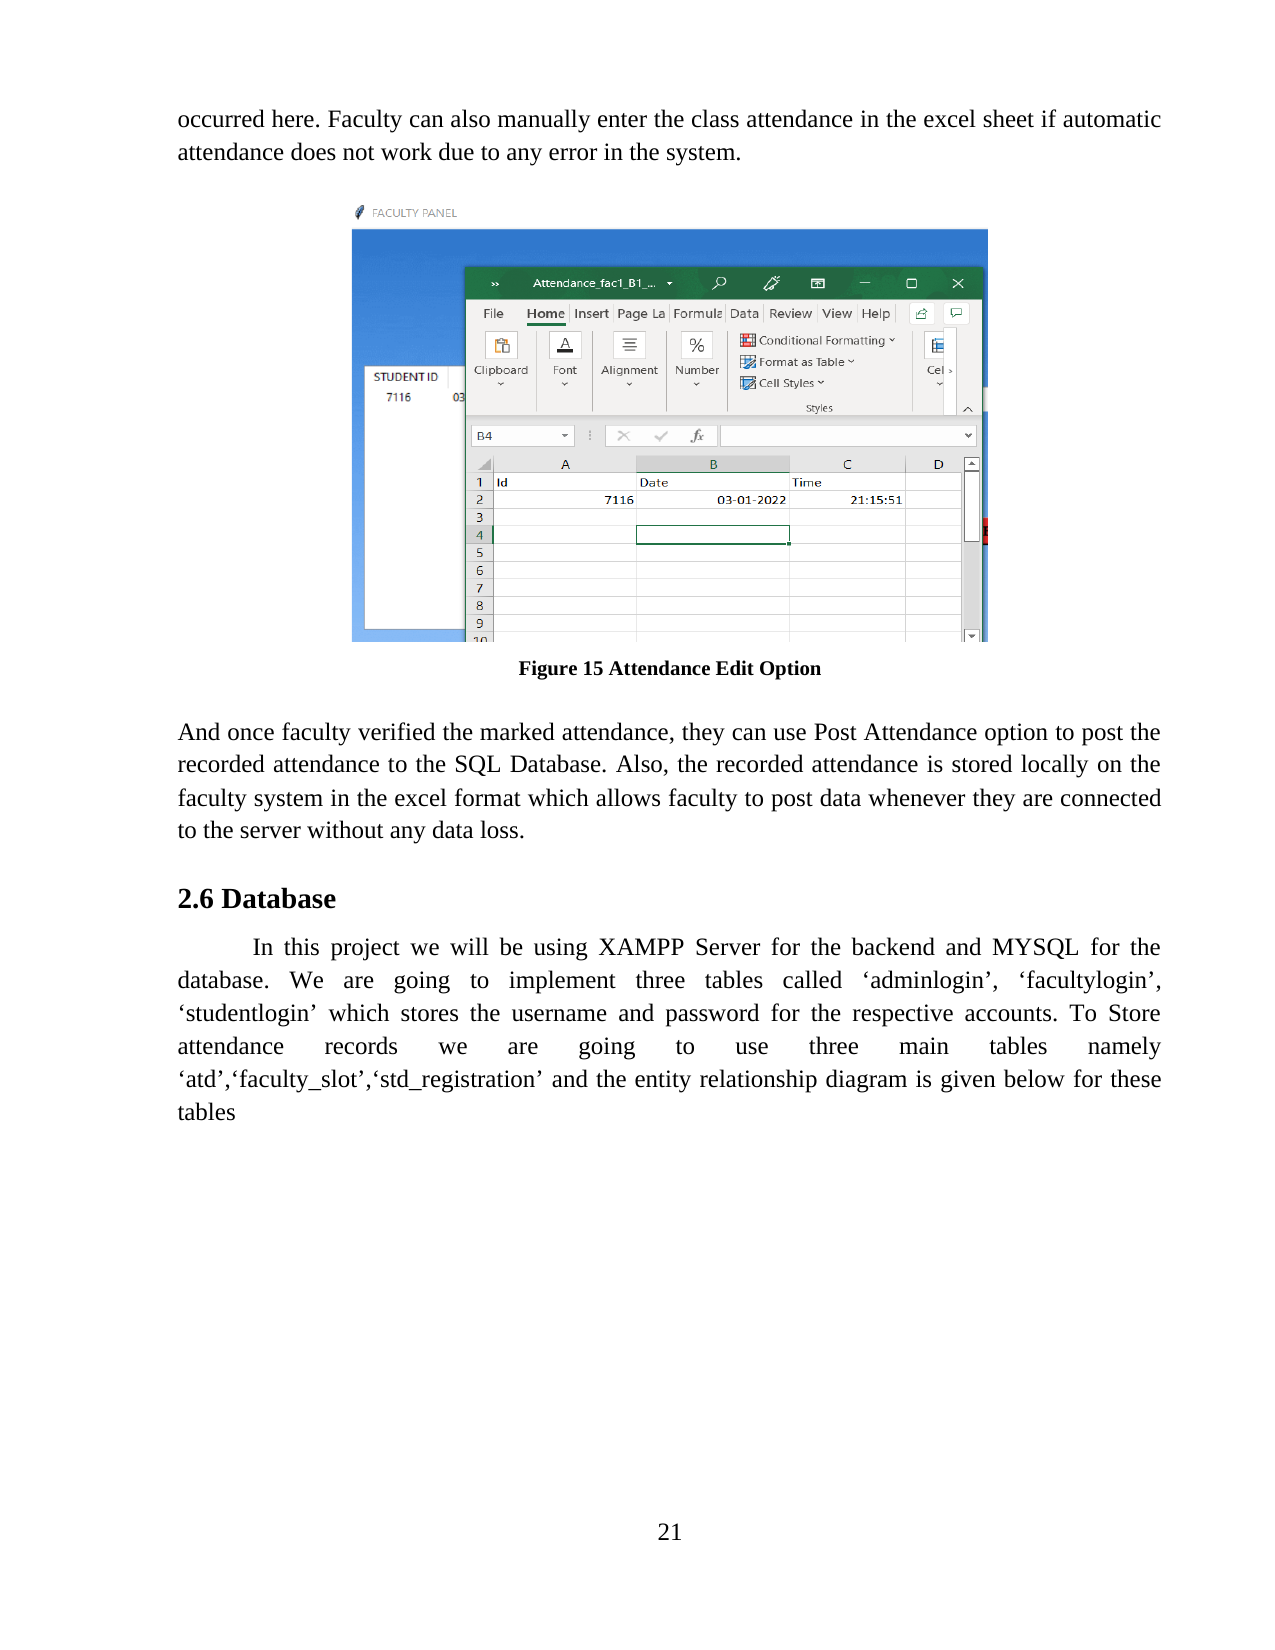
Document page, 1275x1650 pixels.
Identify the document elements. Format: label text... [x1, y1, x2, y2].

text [177, 104, 1162, 166]
text Figure 15 Attendance Edit Option [177, 656, 1162, 680]
text And once faculty verified the marked attendance, they can use Post Attendance option to post the recorded attendance to the SQL Database. Also, the recorded attendance is stored locally on the faculty system in the excel format which allows faculty to post data whenever they are connected to the server without any data loss. [177, 717, 1162, 844]
picture [351, 202, 988, 642]
text 2.6 Database [177, 882, 1162, 915]
text In this project we will be using XAMPP Server for the backend and MYSQL for the database. We are going to implement three tables called ‘adminlogin’, ‘facultylogin’, ‘studentlogin’ which stores the username and password for the respective accounts. To Store attendance records we are going to use three main tables namely ‘atd’,‘faculty_slot’,‘std_registration’ and the entity relationship diagram is given below for these tables [177, 932, 1162, 1126]
